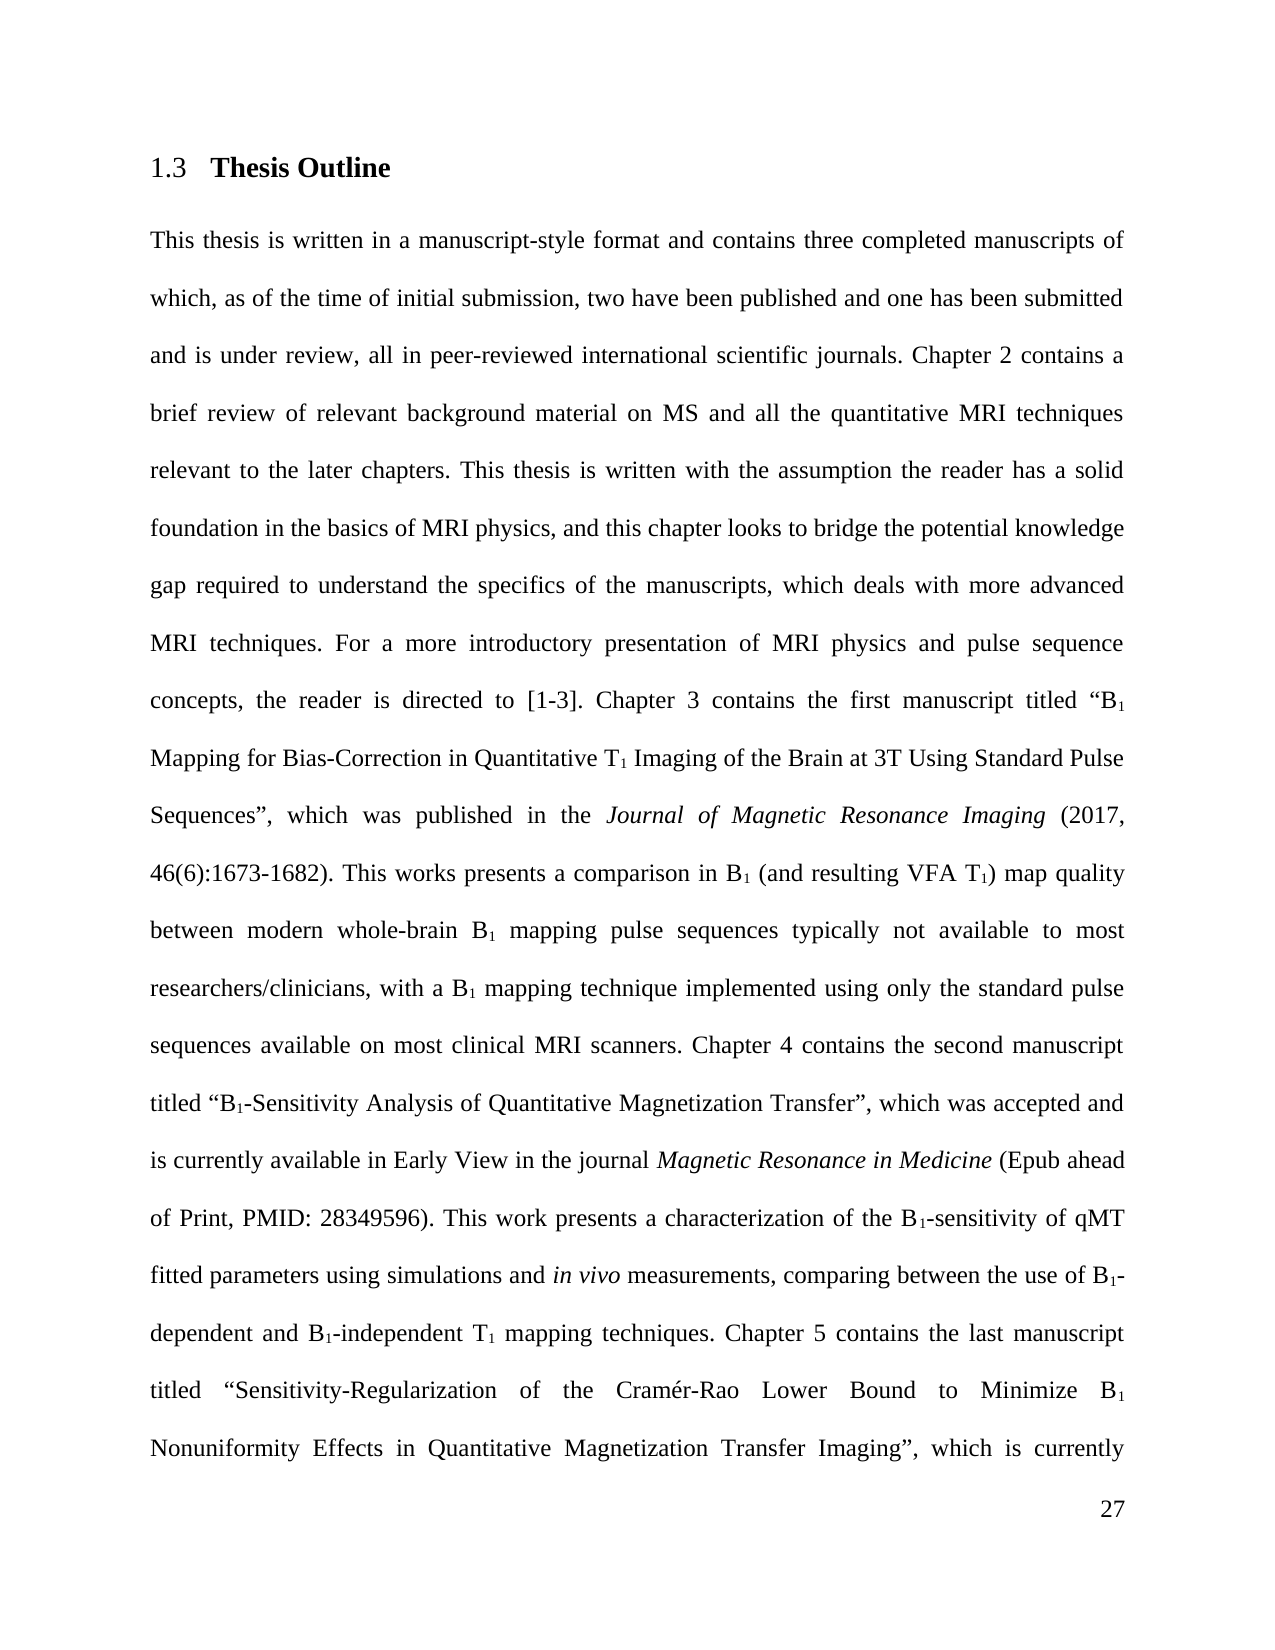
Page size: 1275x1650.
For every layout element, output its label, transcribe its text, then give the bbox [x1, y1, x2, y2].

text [150, 225, 1125, 1462]
subtitle Thesis Outline [150, 150, 1125, 183]
